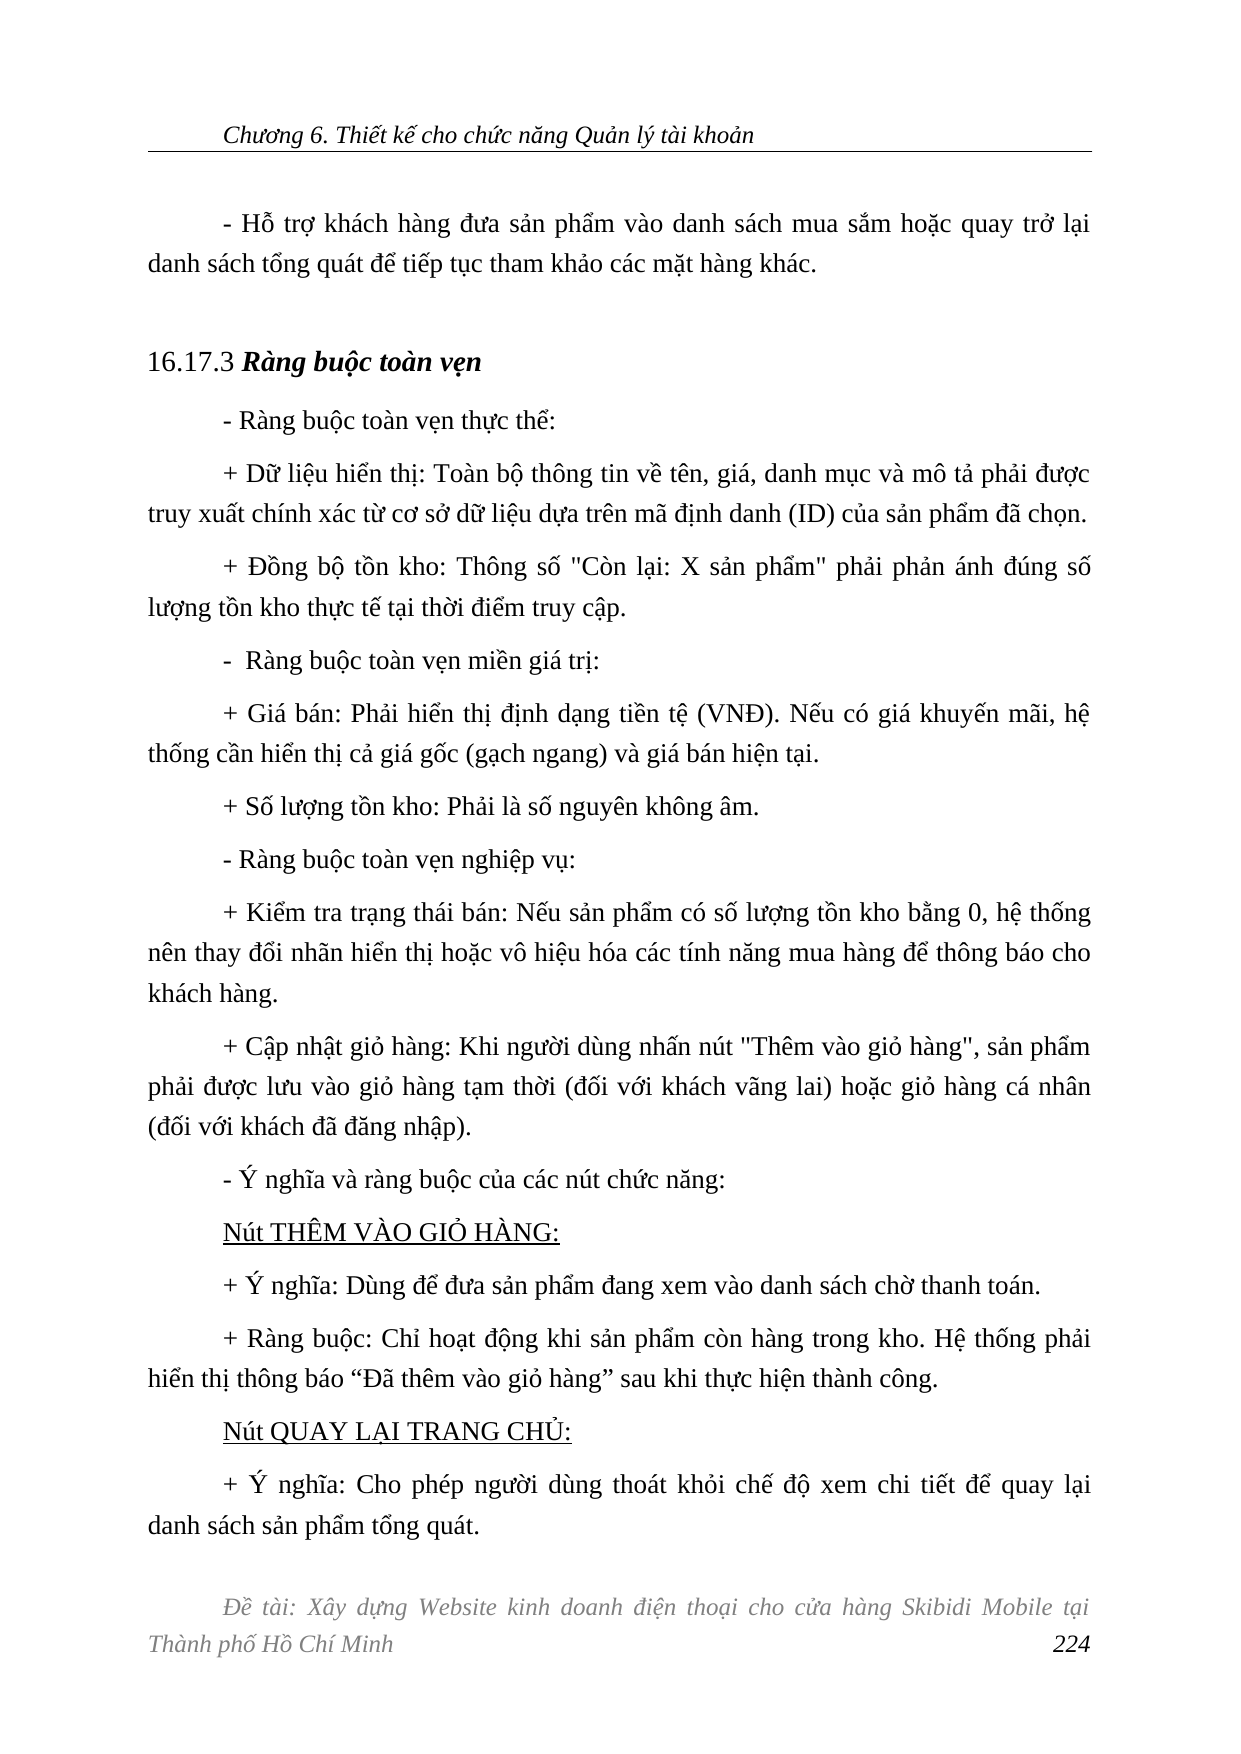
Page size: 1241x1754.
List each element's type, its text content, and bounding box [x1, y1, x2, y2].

text + Số lượng tồn kho: Phải là số nguyên không âm. [148, 790, 1092, 821]
text Nút QUAY LẠI TRANG CHỦ: [148, 1416, 1092, 1447]
text + Giá bán: Phải hiển thị định dạng tiền tệ (VNĐ). Nếu có giá khuyến mãi, hệ thống cần hiển thị cả giá gốc (gạch ngang) và giá bán hiện tại. [148, 697, 1092, 768]
text + Ý nghĩa: Dùng để đưa sản phẩm đang xem vào danh sách chờ thanh toán. [148, 1269, 1092, 1300]
text Nút THÊM VÀO GIỎ HÀNG: [148, 1216, 1092, 1247]
text + Dữ liệu hiển thị: Toàn bộ thông tin về tên, giá, danh mục và mô tả phải được truy xuất chính xác từ cơ sở dữ liệu dựa trên mã định danh (ID) của sản phẩm đã chọn. [148, 457, 1092, 529]
text + Ràng buộc: Chỉ hoạt động khi sản phẩm còn hàng trong kho. Hệ thống phải hiển thị thông báo “Đã thêm vào giỏ hàng” sau khi thực hiện thành công. [148, 1322, 1092, 1394]
text + Kiểm tra trạng thái bán: Nếu sản phẩm có số lượng tồn kho bằng 0, hệ thống nên thay đổi nhãn hiển thị hoặc vô hiệu hóa các tính năng mua hàng để thông báo cho khách hàng. [148, 896, 1092, 1008]
text - Hỗ trợ khách hàng đưa sản phẩm vào danh sách mua sắm hoặc quay trở lại danh sách tổng quát để tiếp tục tham khảo các mặt hàng khác. [148, 207, 1092, 278]
text - Ràng buộc toàn vẹn thực thể: [148, 404, 1092, 435]
text - Ràng buộc toàn vẹn miền giá trị: [148, 644, 1092, 675]
text + Ý nghĩa: Cho phép người dùng thoát khỏi chế độ xem chi tiết để quay lại danh sách sản phẩm tổng quát. [148, 1468, 1092, 1540]
text + Cập nhật giỏ hàng: Khi người dùng nhấn nút "Thêm vào giỏ hàng", sản phẩm phải được lưu vào giỏ hàng tạm thời (đối với khách vãng lai) hoặc giỏ hàng cá nhân (đối với khách đã đăng nhập). [148, 1030, 1092, 1142]
text + Đồng bộ tồn kho: Thông số "Còn lại: X sản phẩm" phải phản ánh đúng số lượng tồn kho thực tế tại thời điểm truy cập. [148, 551, 1092, 622]
text - Ý nghĩa và ràng buộc của các nút chức năng: [148, 1163, 1092, 1194]
subtitle Ràng buộc toàn vẹn [147, 338, 1092, 379]
text - Ràng buộc toàn vẹn nghiệp vụ: [148, 843, 1092, 874]
